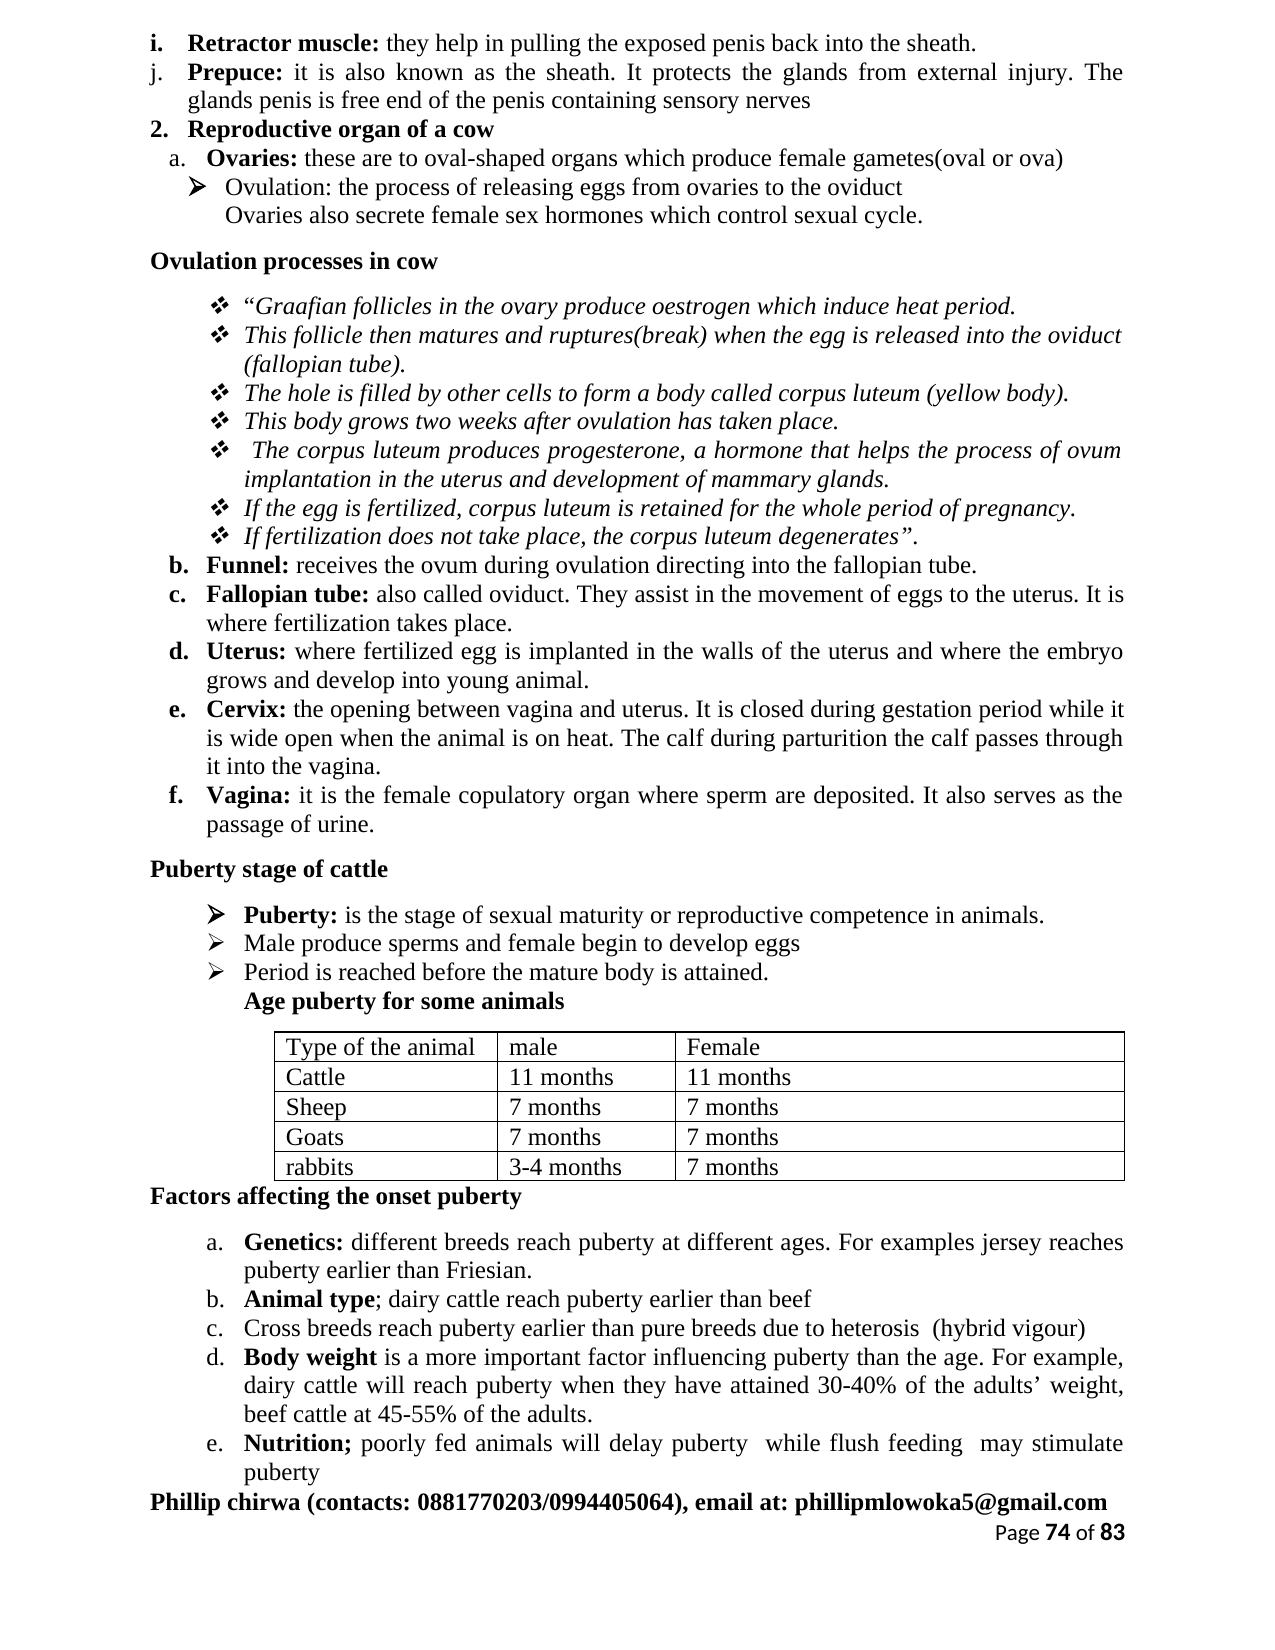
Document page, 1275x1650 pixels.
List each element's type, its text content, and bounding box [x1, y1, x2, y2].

list Ovaries: these are to oval-shaped organs which produce female gametes(oval or ova) [169, 143, 1125, 172]
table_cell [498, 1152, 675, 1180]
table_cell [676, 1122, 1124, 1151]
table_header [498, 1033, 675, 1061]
list The hole is filled by other cells to form a body called corpus luteum (yellow body). [206, 378, 1125, 406]
list Vagina: it is the female copulatory organ where sperm are deposited. It also serves as the passage of urine. [169, 780, 1125, 838]
text Puberty stage of cattle [150, 854, 1125, 883]
list Body weight is a more important factor influencing puberty than the age. For example, dairy cattle will reach puberty when they have attained 30-40% of the adults’ weight, beef cattle at 45-55% of the adults. [206, 1342, 1125, 1428]
list The corpus luteum produces progesterone, a hormone that helps the process of ovum implantation in the uterus and development of mammary glands. [206, 435, 1125, 493]
list Retractor muscle: they help in pulling the exposed penis back into the sheath. [150, 28, 1125, 57]
list Ovulation: the process of releasing eggs from ovaries to the oviduct [187, 172, 1125, 201]
list Period is reached before the mature body is attained. [206, 957, 1125, 986]
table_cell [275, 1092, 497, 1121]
list Nutrition; poorly fed animals will delay puberty while flush feeding may stimulate puberty [206, 1428, 1125, 1486]
list This body grows two weeks after ovulation has taken place. [206, 406, 1125, 435]
list Ovaries also secrete female sex hormones which control sexual cycle. [225, 201, 1125, 229]
list Reproductive organ of a cow [150, 114, 1125, 143]
list If fertilization does not take place, the corpus luteum degenerates”. [206, 521, 1125, 550]
list Animal type; dairy cattle reach puberty earlier than beef [206, 1284, 1125, 1313]
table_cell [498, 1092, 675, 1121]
text Ovulation processes in cow [150, 246, 1125, 275]
list Uterus: where fertilized egg is implanted in the walls of the uterus and where the embryo grows and develop into young animal. [169, 636, 1125, 694]
list This follicle then matures and ruptures(break) when the egg is released into the oviduct (fallopian tube). [206, 320, 1125, 378]
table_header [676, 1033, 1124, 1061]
list Cervix: the opening between vagina and uterus. It is closed during gestation period while it is wide open when the animal is on heat. The calf during parturition the calf passes through it into the vagina. [169, 694, 1125, 780]
list Fallopian tube: also called oviduct. They assist in the movement of eggs to the uterus. It is where fertilization takes place. [169, 579, 1125, 636]
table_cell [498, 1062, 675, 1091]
list Genetics: different breeds reach puberty at different ages. For examples jersey reaches puberty earlier than Friesian. [206, 1227, 1125, 1284]
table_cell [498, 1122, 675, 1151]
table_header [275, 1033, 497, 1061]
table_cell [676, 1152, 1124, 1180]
list Male produce sperms and female begin to develop eggs [206, 928, 1125, 957]
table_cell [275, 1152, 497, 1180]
list Funnel: receives the ovum during ovulation directing into the fallopian tube. [169, 550, 1125, 579]
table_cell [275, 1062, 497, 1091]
list “Graafian follicles in the ovary produce oestrogen which induce heat period. [206, 291, 1125, 320]
list Puberty: is the stage of sexual maturity or reproductive competence in animals. [206, 900, 1125, 928]
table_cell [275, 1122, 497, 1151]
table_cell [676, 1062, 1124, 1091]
list If the egg is fertilized, corpus luteum is retained for the whole period of pregnancy. [206, 493, 1125, 521]
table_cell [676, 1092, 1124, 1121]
list Prepuce: it is also known as the sheath. It protects the glands from external injury. The glands penis is free end of the penis containing sensory nerves [150, 57, 1125, 114]
text Factors affecting the onset puberty [150, 1181, 1125, 1210]
list Cross breeds reach puberty earlier than pure breeds due to heterosis (hybrid vigour) [206, 1313, 1125, 1342]
list Age puberty for some animals [244, 986, 1125, 1015]
